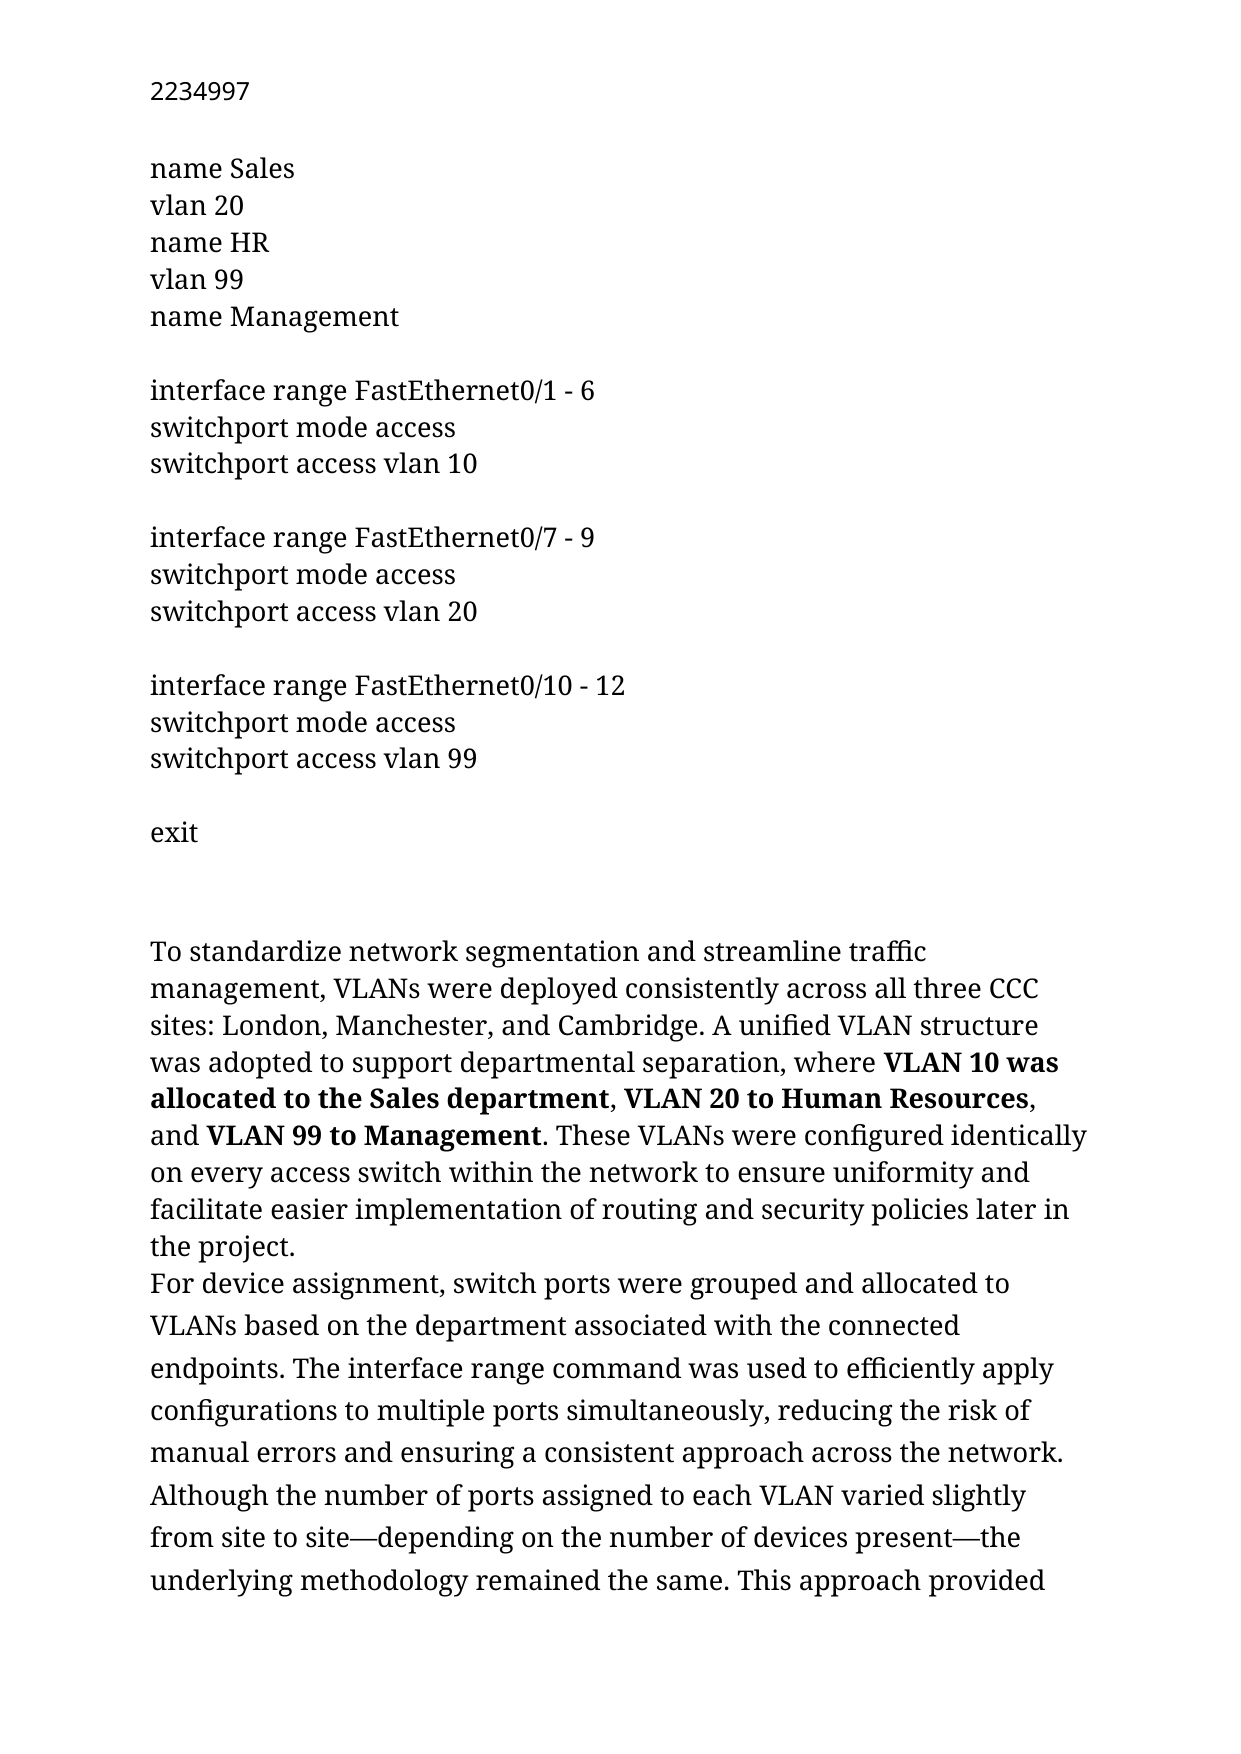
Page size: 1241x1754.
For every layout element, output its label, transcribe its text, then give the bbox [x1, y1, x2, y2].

text interface range FastEthernet0/1 - 6 [150, 371, 1090, 408]
text vlan 99 [150, 261, 1090, 297]
text switchport mode access [150, 556, 1090, 592]
text To standardize network segmentation and streamline traffic management, VLANs were deployed consistently across all three CCC sites: London, Manchester, and Cambridge. A unified VLAN structure was adopted to support departmental separation, where VLAN 10 was allocated to the Sales department, VLAN 20 to Human Resources, and VLAN 99 to Management. These VLANs were configured identically on every access switch within the network to ensure uniformity and facilitate easier implementation of routing and security policies later in the project. [150, 932, 1090, 1264]
text switchport access vlan 99 [150, 740, 1090, 777]
text switchport mode access [150, 408, 1090, 445]
text name Sales [150, 150, 1090, 187]
text switchport mode access [150, 703, 1090, 740]
text switchport access vlan 10 [150, 445, 1090, 482]
text name HR [150, 224, 1090, 261]
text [150, 1264, 1090, 1598]
text vlan 20 [150, 187, 1090, 224]
text interface range FastEthernet0/10 - 12 [150, 666, 1090, 703]
text exit [150, 814, 1090, 851]
text name Management [150, 297, 1090, 334]
text switchport access vlan 20 [150, 592, 1090, 629]
text interface range FastEthernet0/7 - 9 [150, 519, 1090, 556]
